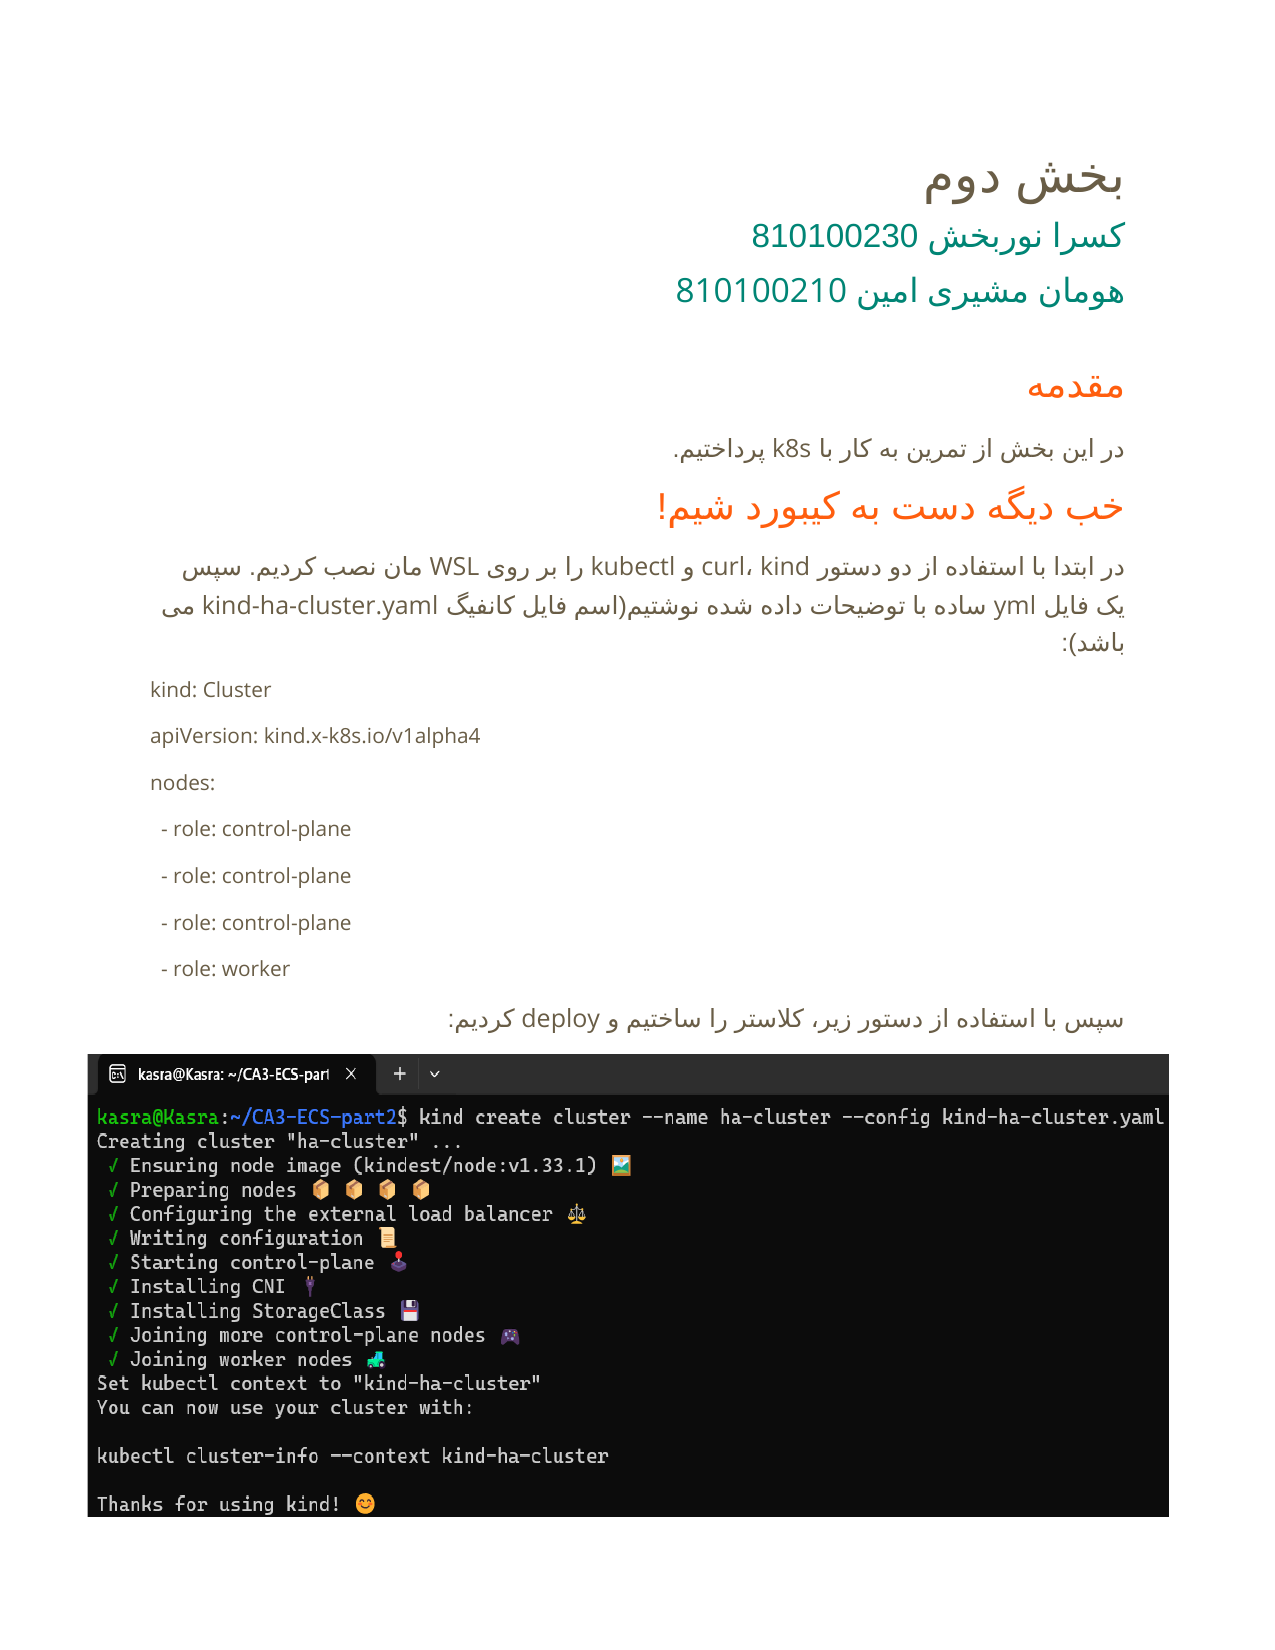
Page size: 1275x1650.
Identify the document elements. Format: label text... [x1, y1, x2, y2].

text سپس با استفاده از دستور زیر، کلاستر را ساختیم و deploy کردیم: [150, 1001, 1125, 1035]
text خب دیگه دست به کیبورد شیم! [150, 484, 1125, 527]
text در ابتدا با استفاده از دو دستور curl، kind و kubectl را بر روی WSL مان نصب کردیم. سپس یک فایل yml ساده با توضیحات داده شده نوشتیم(اسم فایل کانفیگ kind-ha-cluster.yaml می باشد): [150, 548, 1125, 657]
text nodes: [150, 768, 1125, 796]
title بخش دوم [150, 146, 1125, 203]
text در این بخش از تمرین به کار با k8s پرداختیم. [150, 431, 1125, 465]
text - role: control-plane [150, 814, 1125, 843]
text - role: control-plane [150, 908, 1125, 936]
text - role: worker [150, 954, 1125, 983]
picture [87, 1054, 1169, 1517]
text - role: control-plane [150, 861, 1125, 889]
subtitle مقدمه [150, 362, 1125, 405]
text هومان مشیری امین 810100210 [150, 267, 1125, 312]
text kind: Cluster [150, 675, 1125, 703]
text کسرا نوربخش 810100230 [150, 216, 1125, 254]
text apiVersion: kind.x-k8s.io/v1alpha4 [150, 721, 1125, 750]
